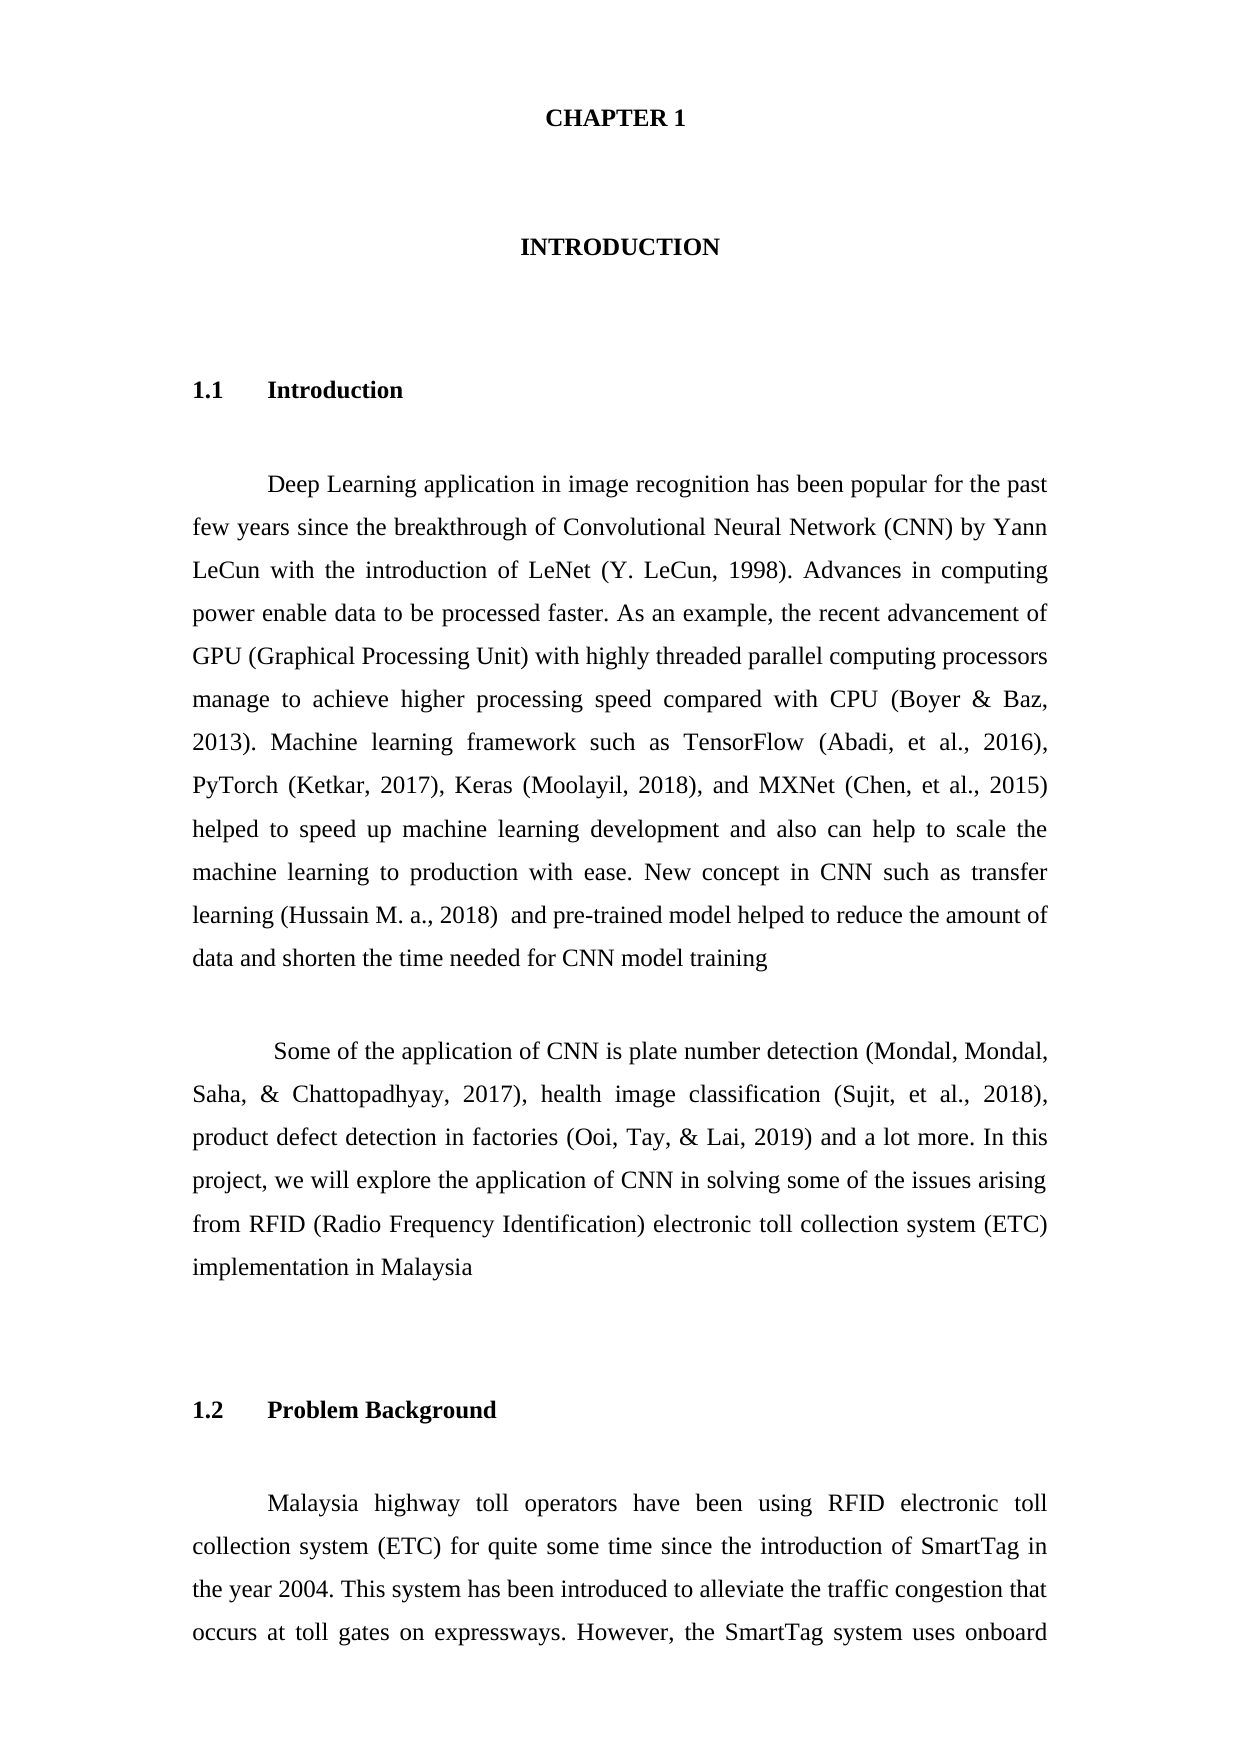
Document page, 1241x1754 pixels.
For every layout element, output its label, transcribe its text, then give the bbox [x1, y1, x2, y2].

text Deep Learning application in image recognition has been popular for the past few years since the breakthrough of Convolutional Neural Network (CNN) by Yann LeCun with the introduction of LeNet. Advances in computing power enable data to be processed faster. As an example, the recent advancement of GPU (Graphical Processing Unit) with highly threaded parallel computing processors manage to achieve higher processing speed compared with CPU. Machine learning framework such as TensorFlow , PyTorch , Keras , and MXNet helped to speed up machine learning development and also can help to scale the machine learning to production with ease. New concept in CNN such as transfer learning and pre-trained model helped to reduce the amount of data and shorten the time needed for CNN model training [192, 469, 1048, 972]
subtitle Introduction [192, 376, 1048, 404]
text Some of the application of CNN is plate number detection, health image classification, product defect detection in factories and a lot more. In this project, we will explore the application of CNN in solving some of the issues arising from RFID (Radio Frequency Identification) electronic toll collection system (ETC) implementation in Malaysia [192, 1036, 1048, 1281]
subtitle INTRODUCTION [192, 103, 1048, 261]
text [192, 1488, 1048, 1646]
subtitle Problem Background [192, 1395, 1048, 1424]
